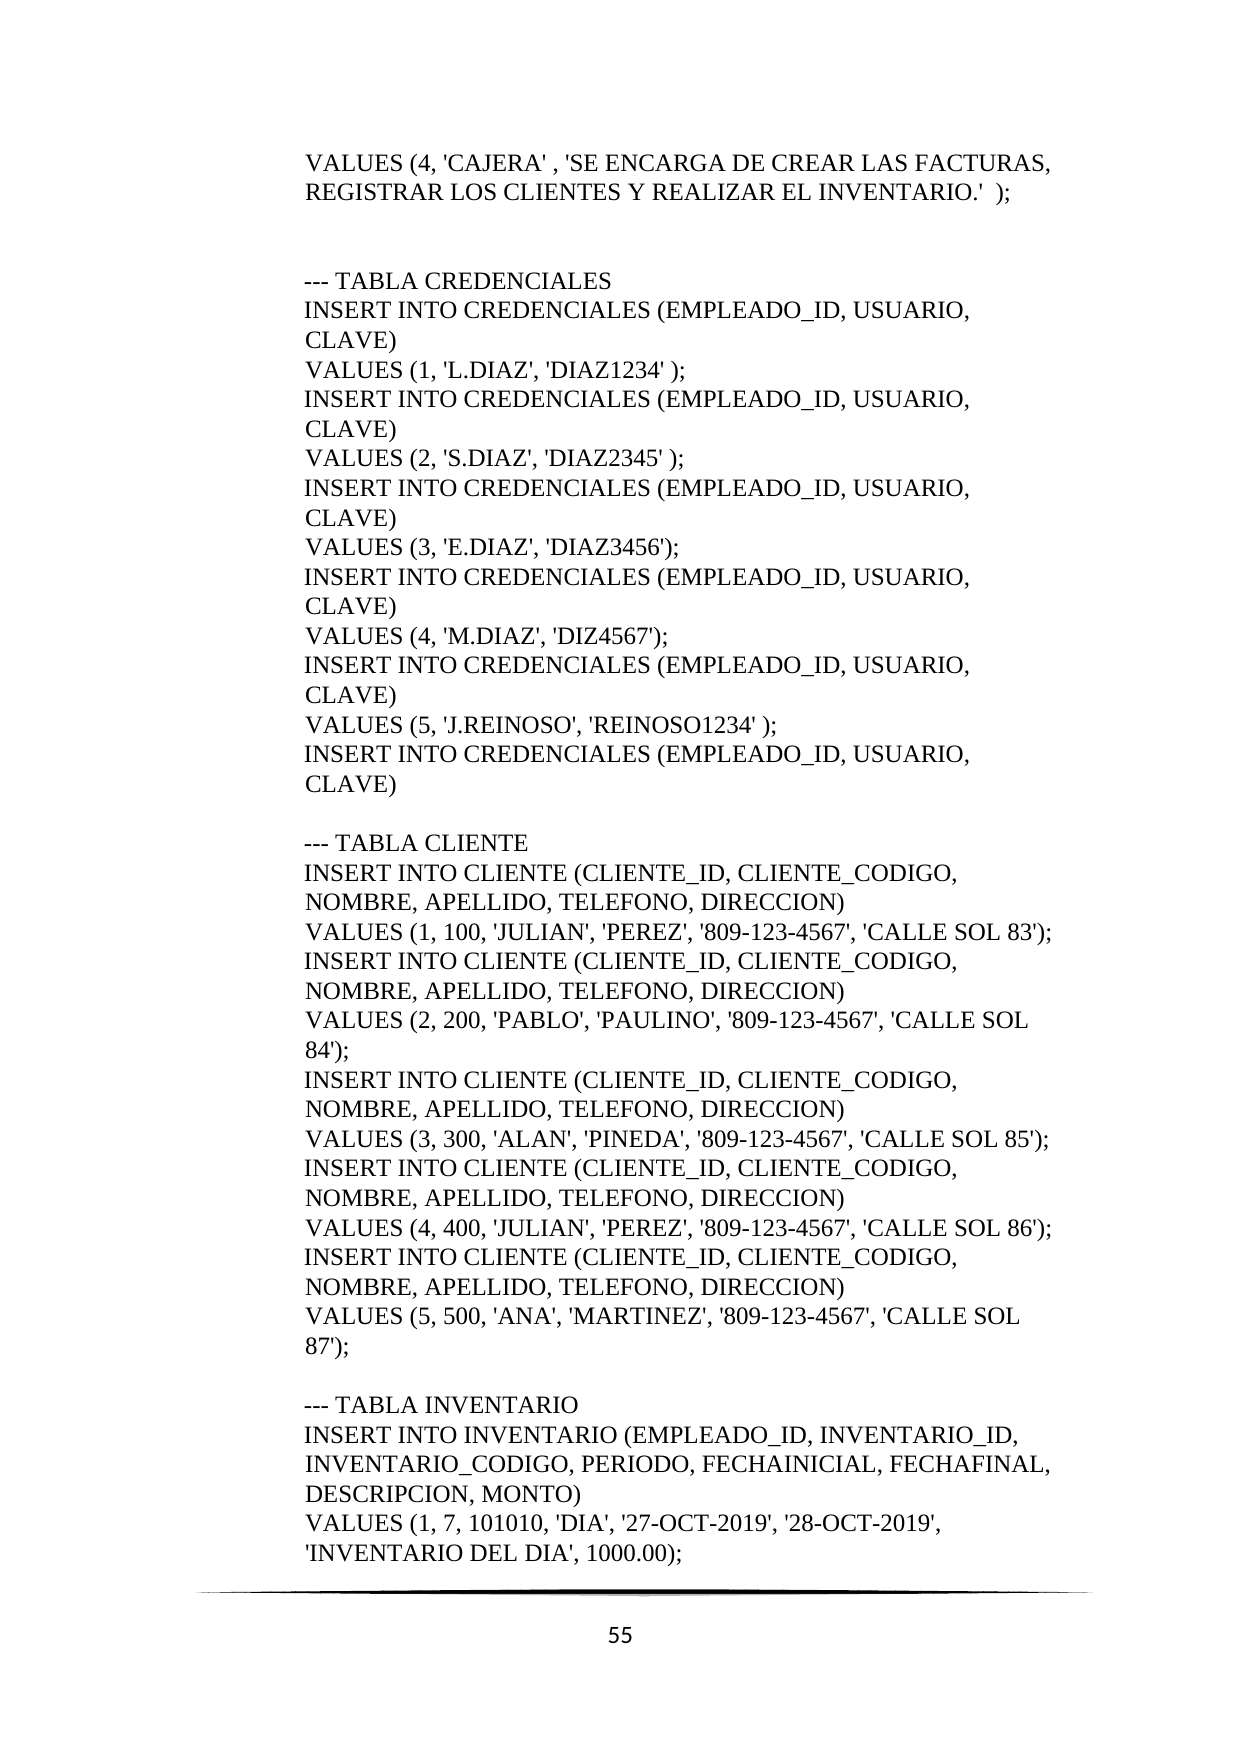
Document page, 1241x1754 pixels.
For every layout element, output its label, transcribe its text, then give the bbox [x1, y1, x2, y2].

list --- TABLA CLIENTE [304, 828, 1063, 857]
list VALUES (1, 100, 'JULIAN', 'PEREZ', '809-123-4567', 'CALLE SOL 83'); [304, 917, 1063, 946]
list INSERT INTO CLIENTE (CLIENTE_ID, CLIENTE_CODIGO, NOMBRE, APELLIDO, TELEFONO, DIRECCION) [304, 946, 1063, 1005]
list VALUES (4, 'CAJERA' , 'SE ENCARGA DE CREAR LAS FACTURAS, REGISTRAR LOS CLIENTES Y REALIZAR EL INVENTARIO.' ); [304, 148, 1063, 206]
list VALUES (2, 200, 'PABLO', 'PAULINO', '809-123-4567', 'CALLE SOL 84'); [304, 1006, 1063, 1064]
list VALUES (1, 'L.DIAZ', 'DIAZ1234' ); [304, 355, 1063, 383]
list INSERT INTO CREDENCIALES (EMPLEADO_ID, USUARIO, CLAVE) [304, 473, 1063, 531]
list INSERT INTO CLIENTE (CLIENTE_ID, CLIENTE_CODIGO, NOMBRE, APELLIDO, TELEFONO, DIRECCION) [304, 1065, 1063, 1123]
list INSERT INTO CREDENCIALES (EMPLEADO_ID, USUARIO, CLAVE) [304, 739, 1063, 798]
list INSERT INTO CLIENTE (CLIENTE_ID, CLIENTE_CODIGO, NOMBRE, APELLIDO, TELEFONO, DIRECCION) [304, 1153, 1063, 1212]
list INSERT INTO CLIENTE (CLIENTE_ID, CLIENTE_CODIGO, NOMBRE, APELLIDO, TELEFONO, DIRECCION) [304, 858, 1063, 916]
picture [195, 1588, 1093, 1597]
list VALUES (2, 'S.DIAZ', 'DIAZ2345' ); [304, 443, 1063, 472]
list VALUES (3, 'E.DIAZ', 'DIAZ3456'); [304, 532, 1063, 561]
list VALUES (5, 500, 'ANA', 'MARTINEZ', '809-123-4567', 'CALLE SOL 87'); [304, 1301, 1063, 1360]
list VALUES (3, 300, 'ALAN', 'PINEDA', '809-123-4567', 'CALLE SOL 85'); [304, 1124, 1063, 1153]
list VALUES (4, 400, 'JULIAN', 'PEREZ', '809-123-4567', 'CALLE SOL 86'); [304, 1213, 1063, 1241]
list INSERT INTO CREDENCIALES (EMPLEADO_ID, USUARIO, CLAVE) [304, 384, 1063, 443]
list INSERT INTO CREDENCIALES (EMPLEADO_ID, USUARIO, CLAVE) [304, 562, 1063, 620]
list INSERT INTO CLIENTE (CLIENTE_ID, CLIENTE_CODIGO, NOMBRE, APELLIDO, TELEFONO, DIRECCION) [304, 1242, 1063, 1301]
list INSERT INTO CREDENCIALES (EMPLEADO_ID, USUARIO, CLAVE) [304, 296, 1063, 354]
list VALUES (1, 7, 101010, 'DIA', '27-OCT-2019', '28-OCT-2019', 'INVENTARIO DEL DIA', 1000.00); [304, 1508, 1063, 1567]
list --- TABLA CREDENCIALES [304, 266, 1063, 295]
list INSERT INTO INVENTARIO (EMPLEADO_ID, INVENTARIO_ID, INVENTARIO_CODIGO, PERIODO, FECHAINICIAL, FECHAFINAL, DESCRIPCION, MONTO) [304, 1420, 1063, 1508]
list --- TABLA INVENTARIO [304, 1390, 1063, 1419]
list VALUES (5, 'J.REINOSO', 'REINOSO1234' ); [304, 710, 1063, 738]
list INSERT INTO CREDENCIALES (EMPLEADO_ID, USUARIO, CLAVE) [304, 651, 1063, 709]
list VALUES (4, 'M.DIAZ', 'DIZ4567'); [304, 621, 1063, 650]
